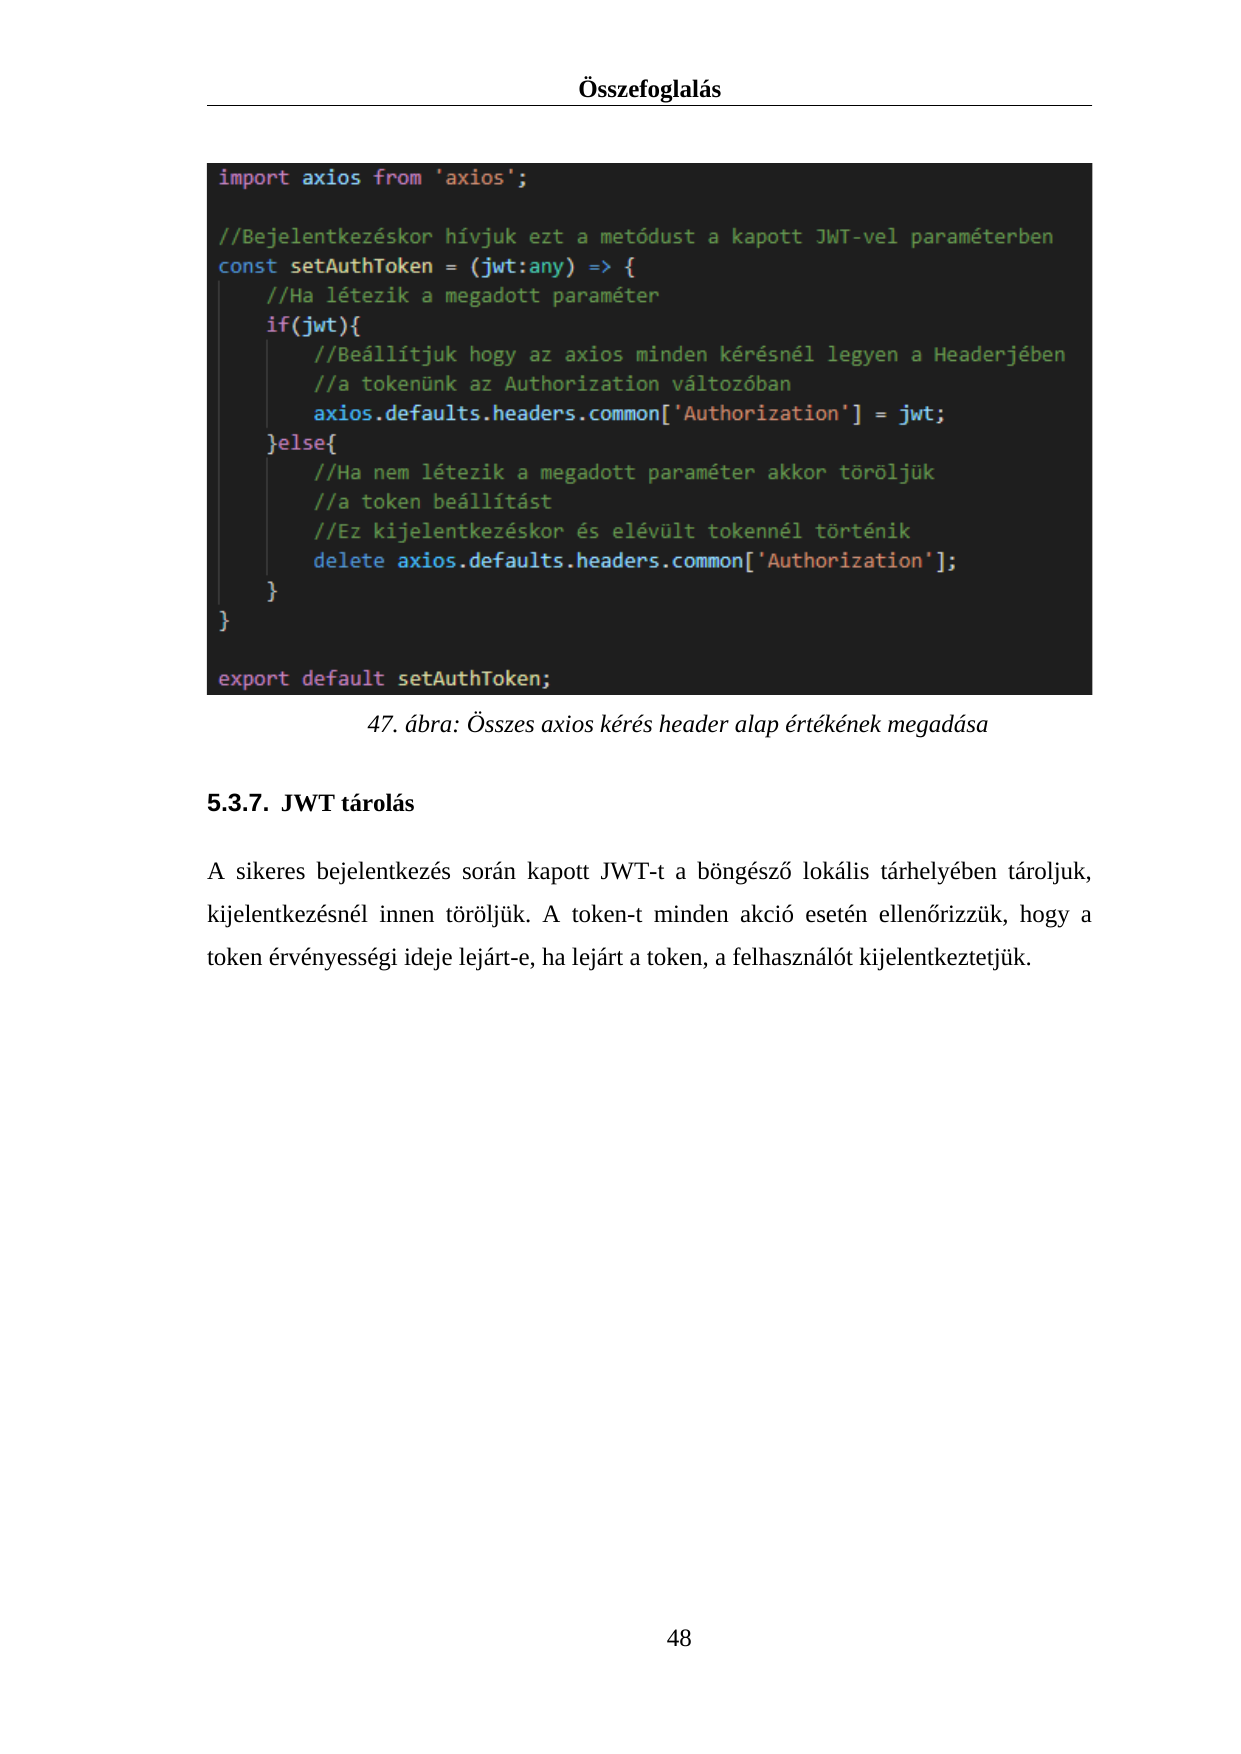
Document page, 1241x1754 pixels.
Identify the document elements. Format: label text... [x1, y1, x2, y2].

subtitle JWT tárolás [207, 788, 1092, 817]
text A sikeres bejelentkezés során kapott JWT-t a böngésző lokális tárhelyében tároljuk, kijelentkezésnél innen töröljük. A token-t minden akció esetén ellenőrizzük, hogy a token érvényességi ideje lejárt-e, ha lejárt a token, a felhasználót kijelentkeztetjük. [207, 856, 1092, 971]
text 47. ábra: Összes axios kérés header alap értékének megadása [207, 709, 1092, 738]
picture [206, 163, 1093, 695]
